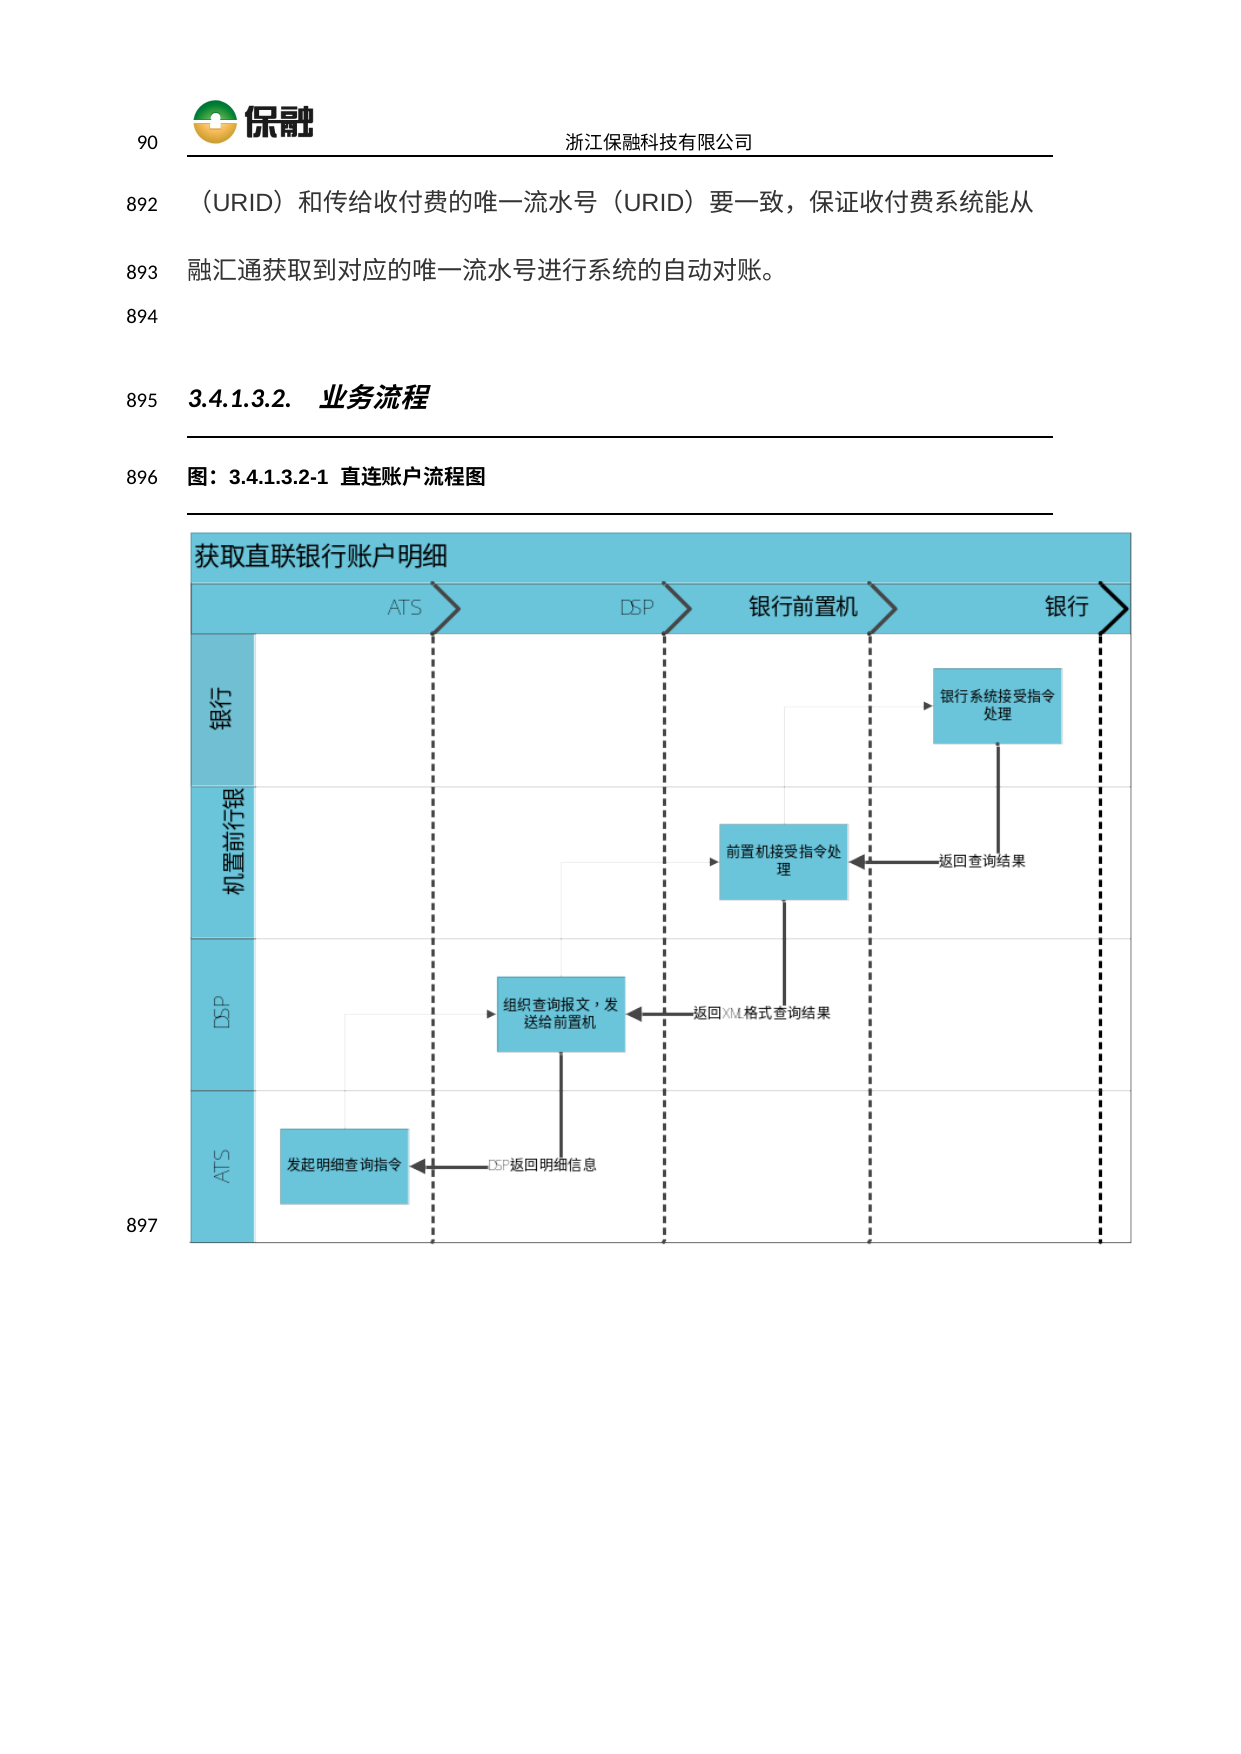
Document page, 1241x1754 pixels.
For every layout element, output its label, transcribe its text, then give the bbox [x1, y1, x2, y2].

text 资金系统银行明细需要同步给融汇通，由融汇通进行对账，对账完成后生成对账文件，由收付费系统去获取，资金系统传给融汇通的唯一流水号（URID）和传给收付费的唯一流水号（URID）要一致，保证收付费系统能从融汇通获取到对应的唯一流水号进行系统的自动对账。 [187, 167, 1053, 303]
text 图：3.4.1.3.2-1 直连账户流程图 [187, 438, 1053, 513]
picture [187, 88, 321, 150]
subtitle 业务流程 [187, 362, 1053, 430]
